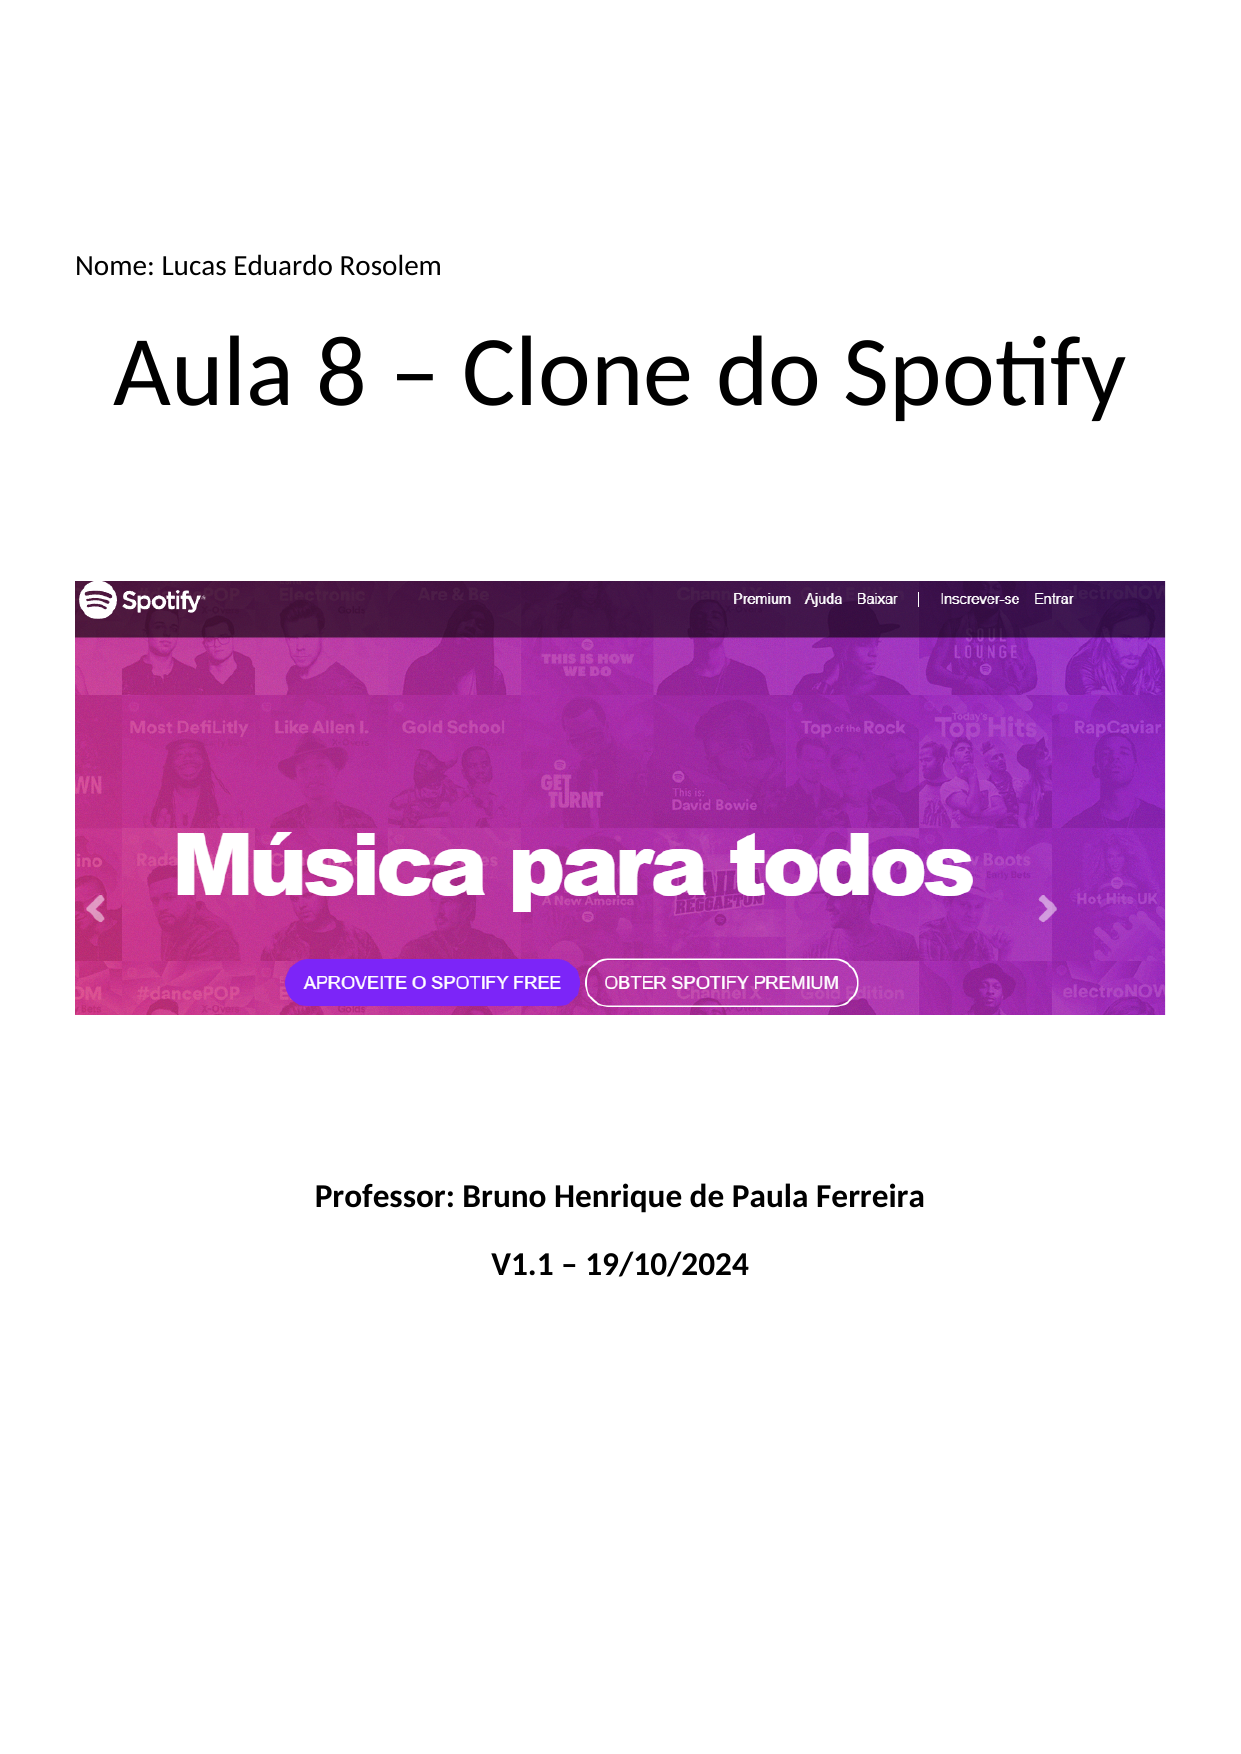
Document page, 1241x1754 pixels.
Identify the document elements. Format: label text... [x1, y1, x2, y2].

text Aula 8 – Clone do Spotify [75, 308, 1165, 430]
text Nome: Lucas Eduardo Rosolem [75, 247, 1165, 282]
picture [75, 581, 1166, 1015]
text Professor: Bruno Henrique de Paula Ferreira [75, 1175, 1165, 1216]
text V1.1 – 19/10/2024 [75, 1242, 1165, 1283]
